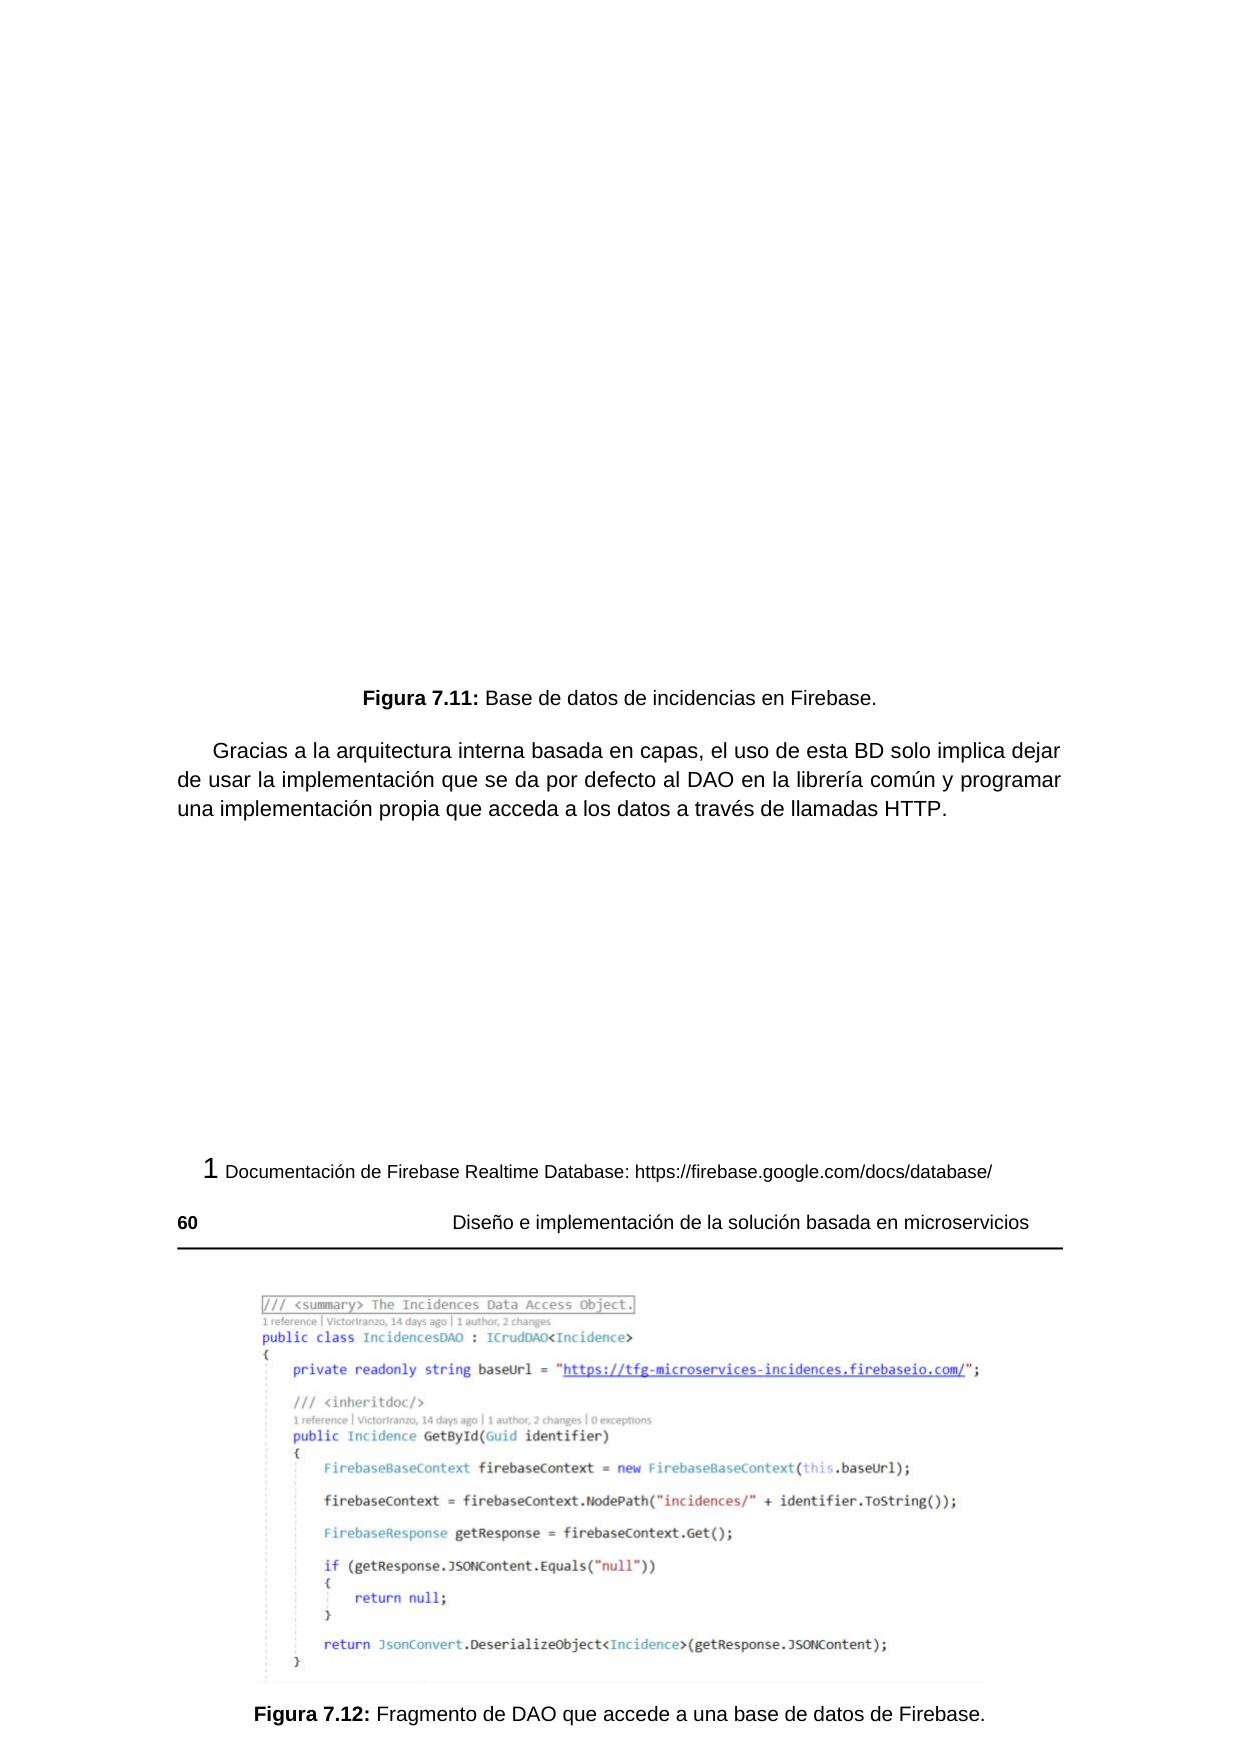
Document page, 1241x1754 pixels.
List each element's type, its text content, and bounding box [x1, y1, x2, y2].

picture [177, 1247, 1063, 1683]
text Figura 7.11: Base de datos de incidencias en Firebase. [150, 685, 1089, 709]
text Gracias a la arquitectura interna basada en capas, el uso de esta BD solo implica dejar de usar la implementación que se da por defecto al DAO en la librería común y programar una implementación propia que acceda a los datos a través de llamadas HTTP. [177, 738, 1062, 821]
list Documentación de Firebase Realtime Database: https://firebase.google.com/docs/database/ [202, 1151, 1090, 1185]
text 60 Diseño e implementación de la solución basada en microservicios [177, 1211, 1090, 1234]
text Figura 7.12: Fragmento de DAO que accede a una base de datos de Firebase. [150, 1701, 1089, 1725]
